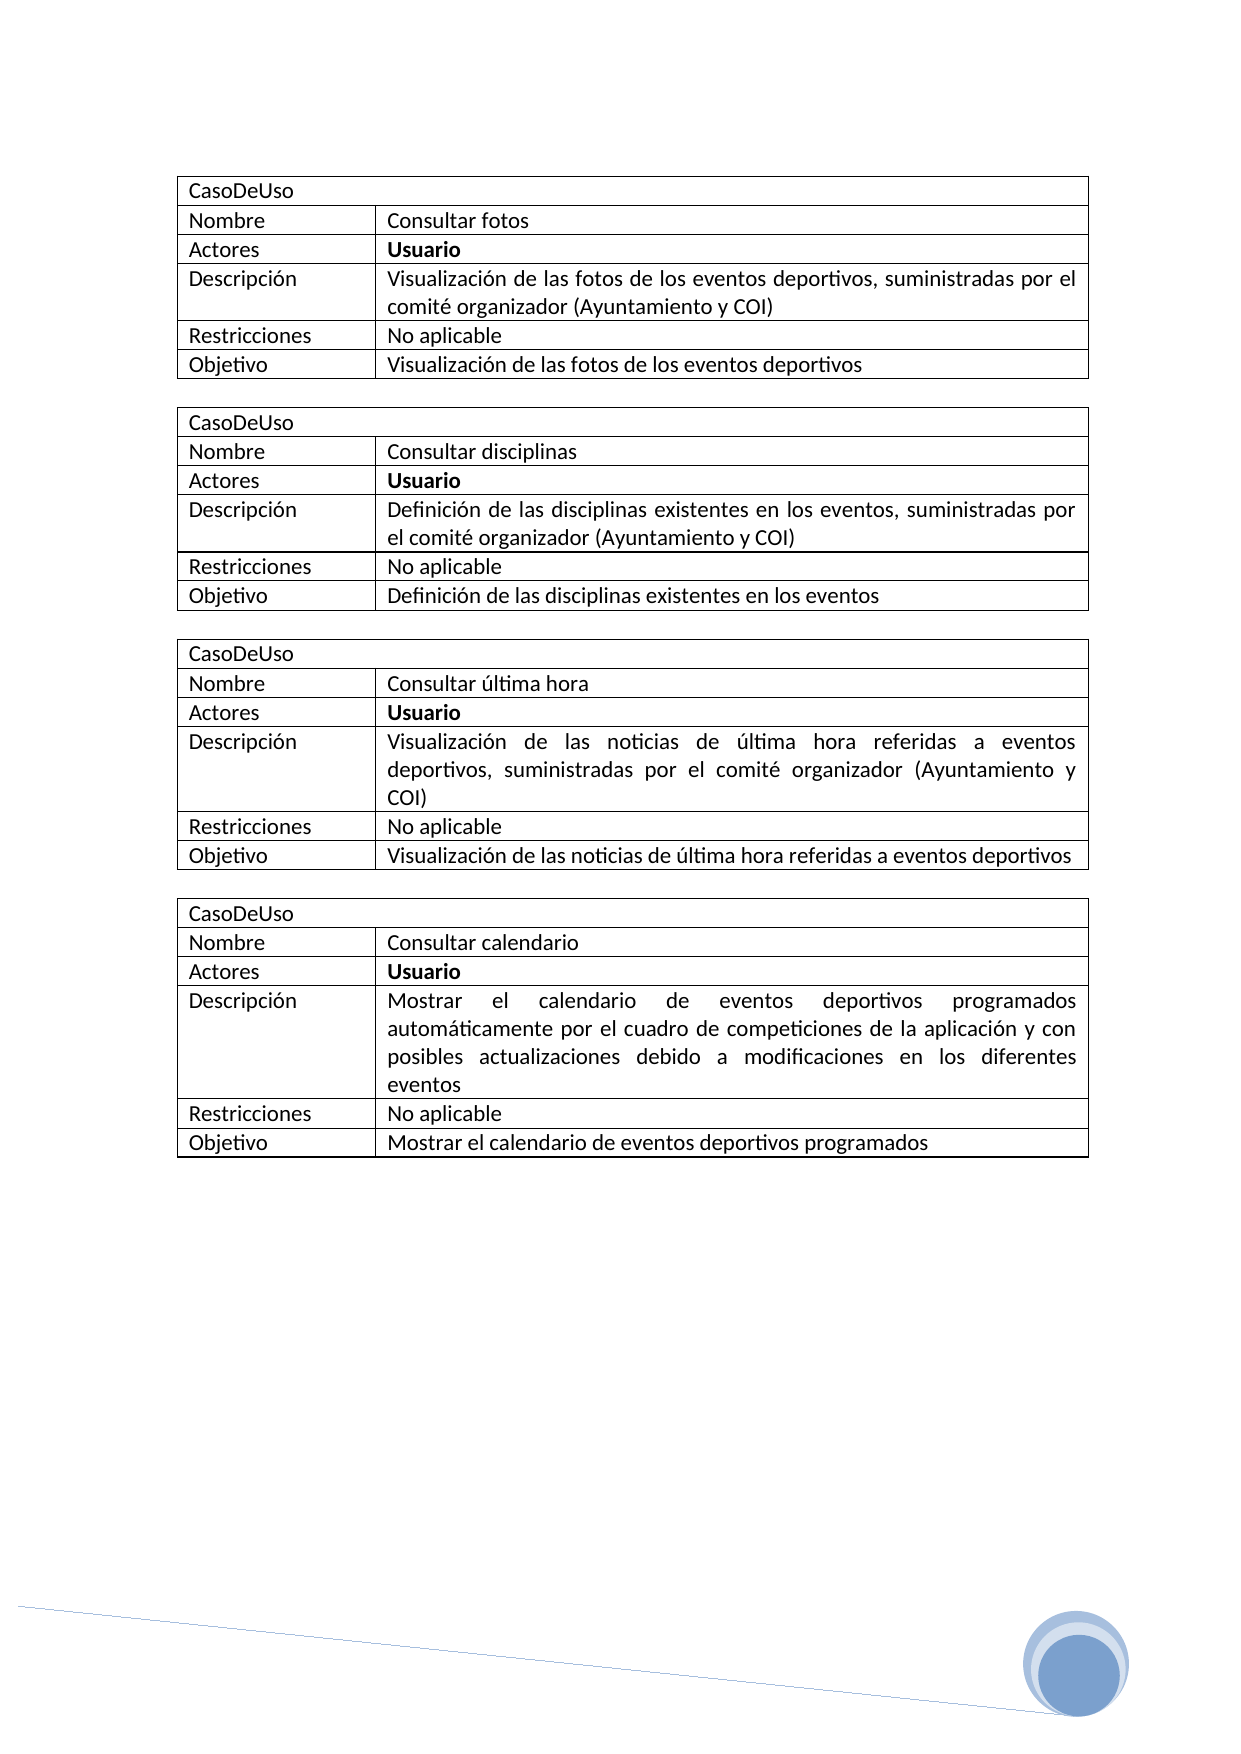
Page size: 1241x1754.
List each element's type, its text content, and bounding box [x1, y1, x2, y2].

table_cell Consultar fotos [376, 206, 1088, 234]
table_cell No aplicable [376, 321, 1088, 349]
table_header CasoDeUso [178, 640, 1088, 668]
table_cell Restricciones [178, 553, 375, 580]
table_cell Definición de las disciplinas existentes en los eventos [376, 581, 1088, 609]
table_header CasoDeUso [178, 408, 1088, 436]
table_cell Objetivo [178, 350, 375, 378]
table_cell Restricciones [178, 321, 375, 349]
table_cell No aplicable [376, 1099, 1088, 1127]
table_cell Descripción [178, 727, 375, 811]
table_cell Restricciones [178, 812, 375, 840]
table_cell Restricciones [178, 1099, 375, 1127]
table_header CasoDeUso [178, 899, 1088, 927]
table_cell Consultar disciplinas [376, 437, 1088, 465]
table_cell Actores [178, 235, 375, 263]
table_cell Visualización de las noticias de última hora referidas a eventos deportivos [376, 841, 1088, 869]
table_cell No aplicable [376, 553, 1088, 580]
table_cell Descripción [178, 264, 375, 320]
table_cell Actores [178, 698, 375, 726]
table_cell Objetivo [178, 841, 375, 869]
table_header CasoDeUso [178, 177, 1088, 205]
table_cell Usuario [376, 235, 1088, 263]
table_cell Visualización de las fotos de los eventos deportivos [376, 350, 1088, 378]
table_cell Objetivo [178, 581, 375, 609]
table_cell Usuario [376, 466, 1088, 494]
table_cell Consultar calendario [376, 928, 1088, 956]
table_cell Usuario [376, 957, 1088, 985]
table_cell Mostrar el calendario de eventos deportivos programados automáticamente por el cuadro de competiciones de la aplicación y con posibles actualizaciones debido a modificaciones en los diferentes eventos [376, 986, 1088, 1098]
table_cell Visualización de las noticias de última hora referidas a eventos deportivos, suministradas por el comité organizador (Ayuntamiento y COI) [376, 727, 1088, 811]
table_cell No aplicable [376, 812, 1088, 840]
table_cell Actores [178, 957, 375, 985]
table_cell Actores [178, 466, 375, 494]
table_cell Nombre [178, 669, 375, 697]
table_cell Nombre [178, 206, 375, 234]
table_cell Nombre [178, 928, 375, 956]
table_cell Usuario [376, 698, 1088, 726]
table_cell Mostrar el calendario de eventos deportivos programados [376, 1129, 1088, 1156]
table_cell Definición de las disciplinas existentes en los eventos, suministradas por el comité organizador (Ayuntamiento y COI) [376, 495, 1088, 551]
table_cell Consultar última hora [376, 669, 1088, 697]
table_cell Descripción [178, 495, 375, 551]
table_cell Visualización de las fotos de los eventos deportivos, suministradas por el comité organizador (Ayuntamiento y COI) [376, 264, 1088, 320]
table_cell Descripción [178, 986, 375, 1098]
table_cell Objetivo [178, 1129, 375, 1156]
table_cell Nombre [178, 437, 375, 465]
